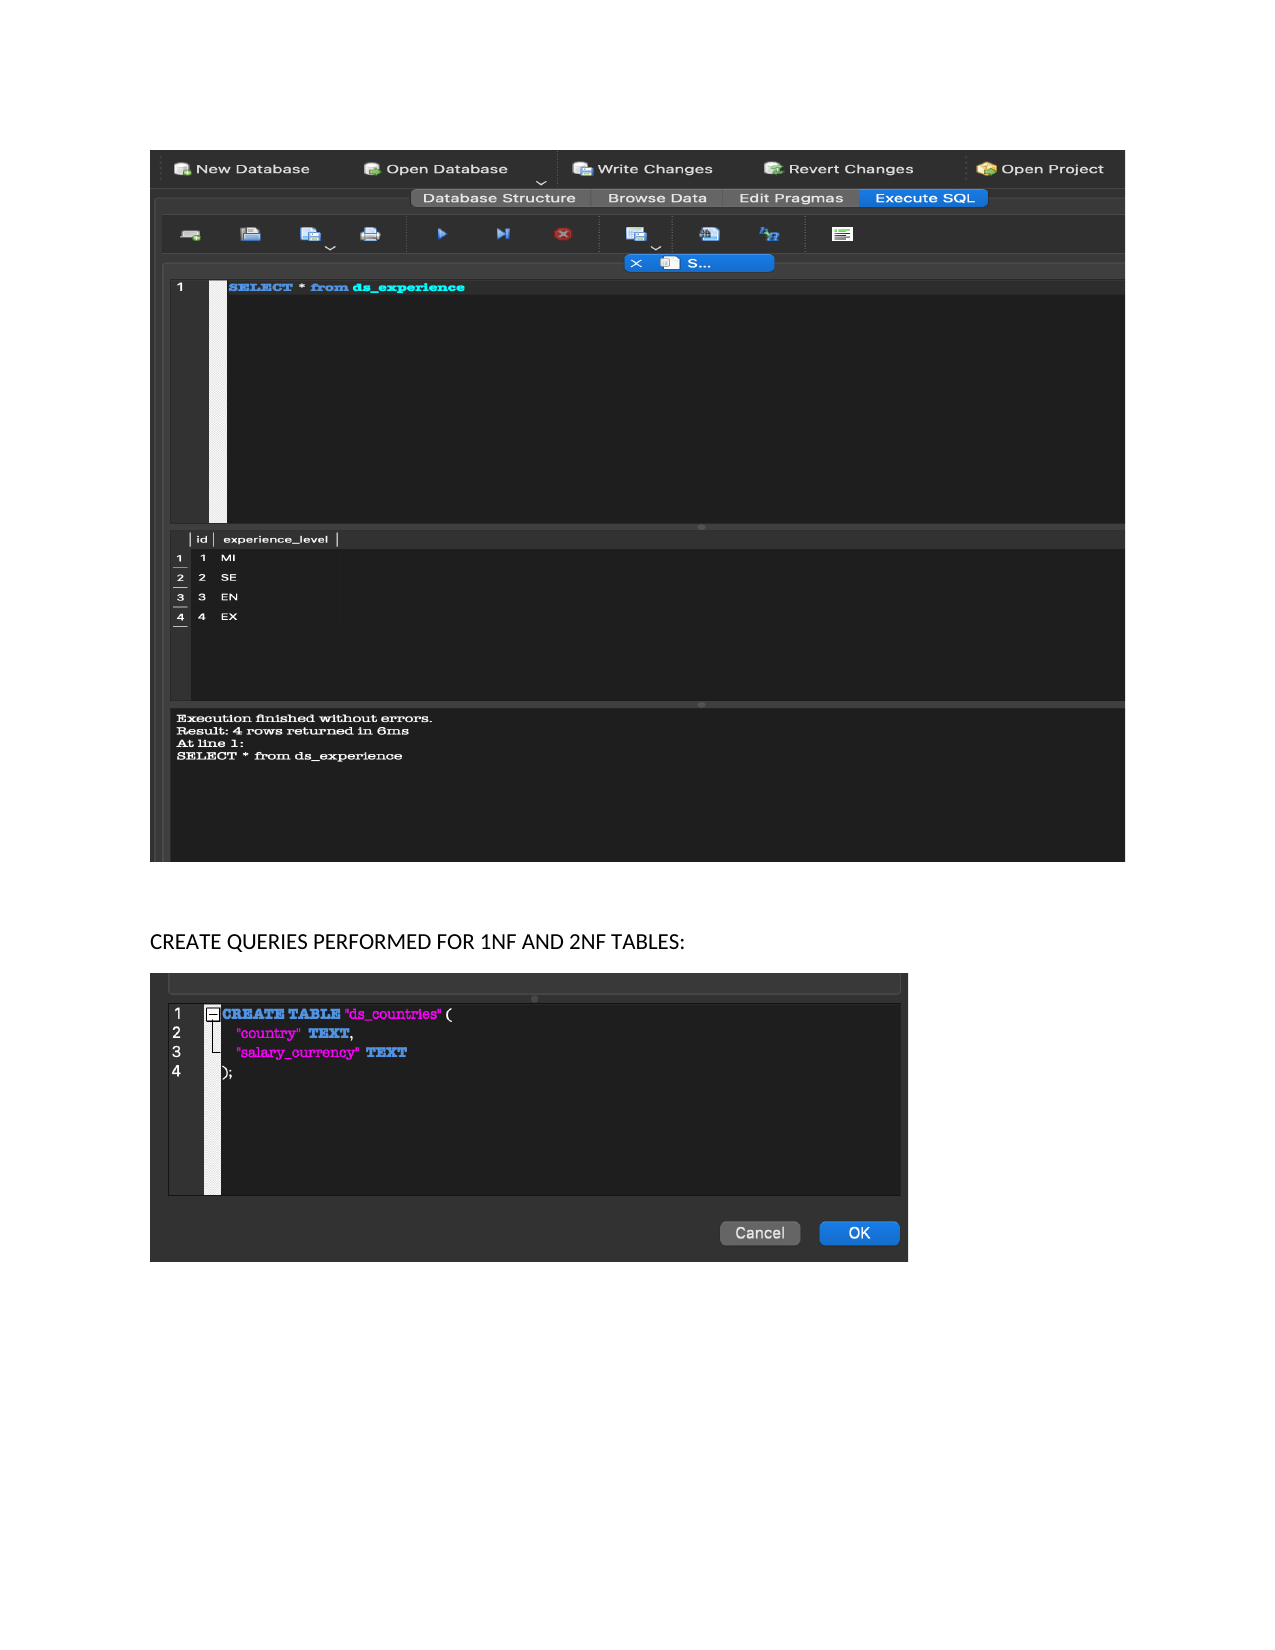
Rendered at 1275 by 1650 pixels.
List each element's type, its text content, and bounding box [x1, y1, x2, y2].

text CREATE QUERIES PERFORMED FOR 1NF AND 2NF TABLES: [150, 927, 1125, 955]
picture [150, 973, 909, 1262]
picture [150, 150, 1125, 862]
